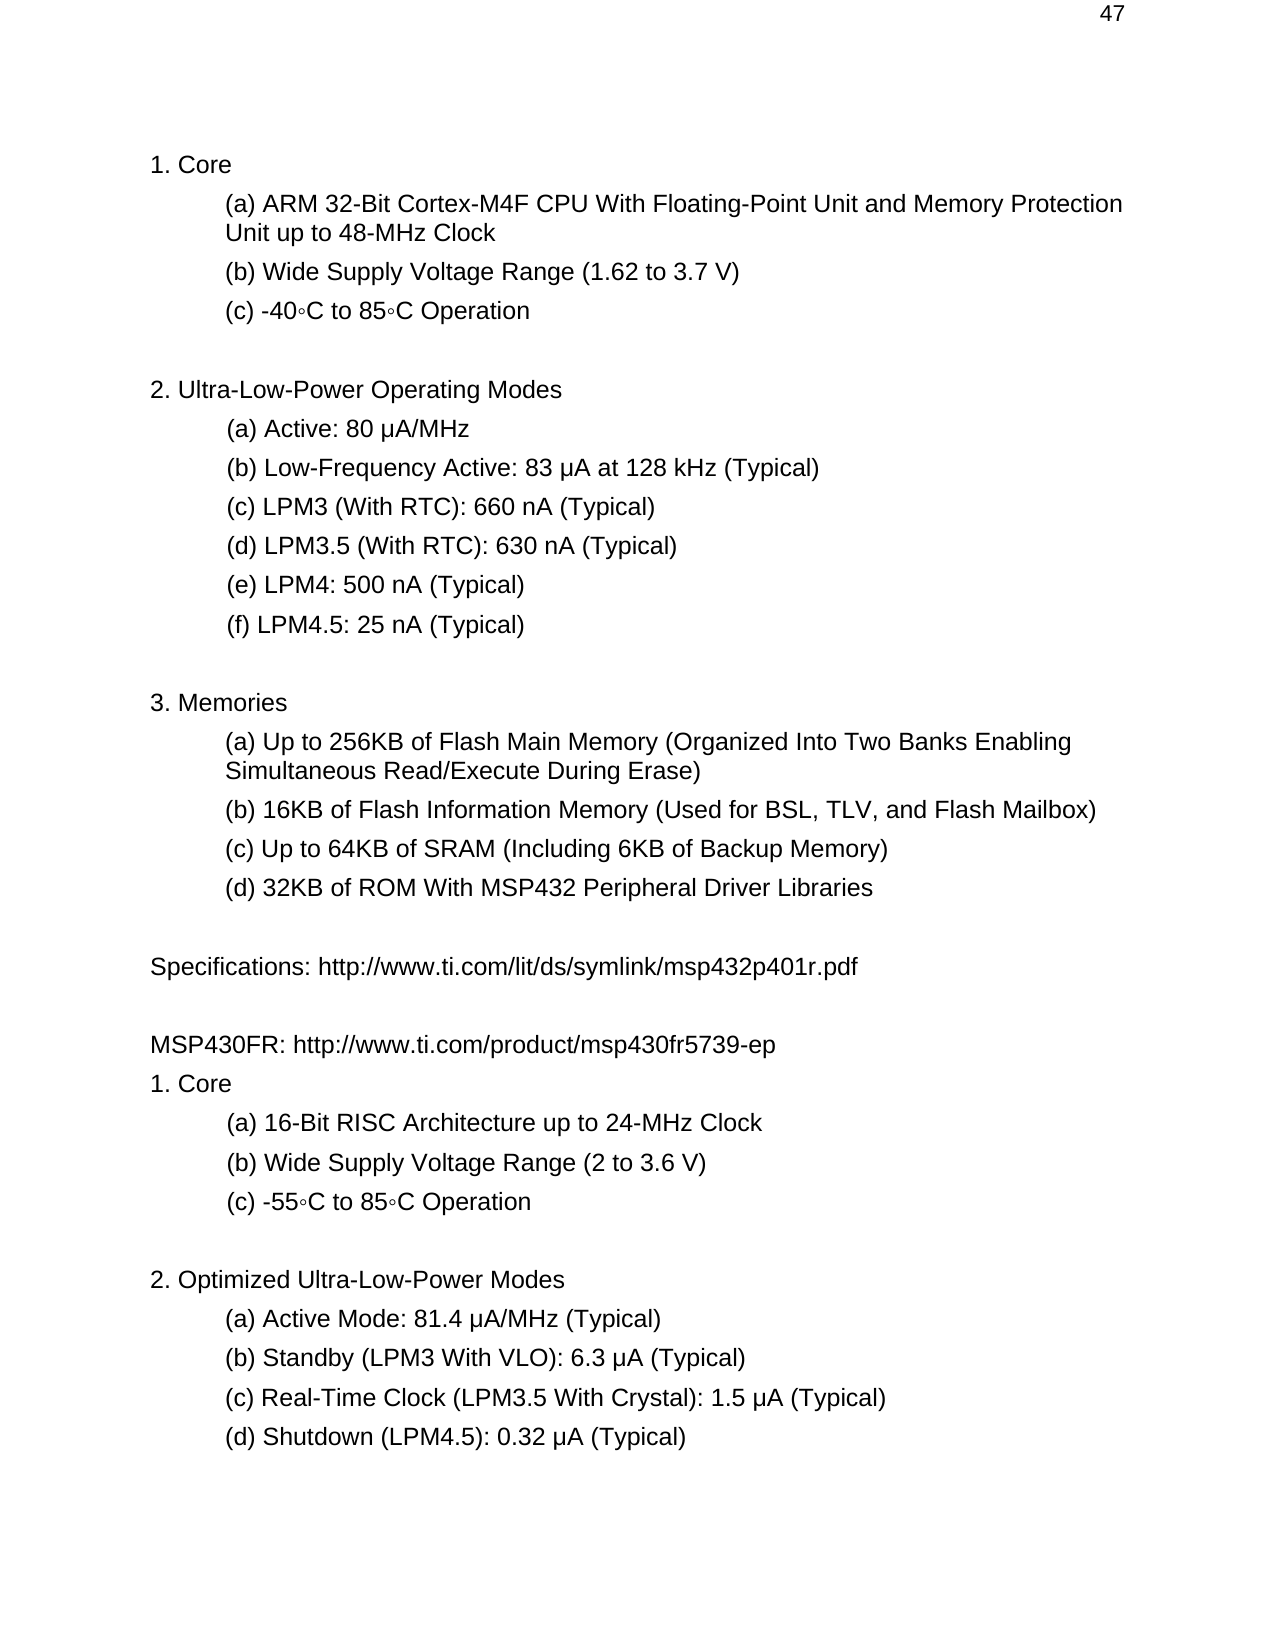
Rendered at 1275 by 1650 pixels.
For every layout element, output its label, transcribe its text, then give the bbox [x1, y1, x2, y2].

text (d) 32KB of ROM With MSP432 Peripheral Driver Libraries [225, 873, 1125, 902]
text (c) -40◦C to 85◦C Operation [225, 296, 1125, 325]
text (c) LPM3 (With RTC): 660 nA (Typical) [225, 492, 1125, 521]
text (d) LPM3.5 (With RTC): 630 nA (Typical) [225, 531, 1125, 560]
text (b) Standby (LPM3 With VLO): 6.3 μA (Typical) [225, 1343, 1125, 1372]
text (b) Wide Supply Voltage Range (2 to 3.6 V) [225, 1147, 1125, 1176]
text (e) LPM4: 500 nA (Typical) [225, 570, 1125, 599]
text (c) Up to 64KB of SRAM (Including 6KB of Backup Memory) [225, 834, 1125, 863]
text (a) ARM 32-Bit Cortex-M4F CPU With Floating-Point Unit and Memory Protection Unit up to 48-MHz Clock [225, 189, 1125, 247]
text Specifications: http://www.ti.com/lit/ds/symlink/msp432p401r.pdf [150, 952, 1125, 980]
text MSP430FR: http://www.ti.com/product/msp430fr5739-ep [150, 1030, 1125, 1059]
text (a) Active Mode: 81.4 μA/MHz (Typical) [225, 1304, 1125, 1333]
text (f) LPM4.5: 25 nA (Typical) [225, 609, 1125, 638]
text 3. Memories [150, 688, 1125, 717]
text (c) -55◦C to 85◦C Operation [225, 1187, 1125, 1215]
text (b) Wide Supply Voltage Range (1.62 to 3.7 V) [225, 257, 1125, 286]
text 2. Optimized Ultra-Low-Power Modes [150, 1265, 1125, 1294]
text (a) Up to 256KB of Flash Main Memory (Organized Into Two Banks Enabling Simultaneous Read/Execute During Erase) [225, 727, 1125, 784]
text (d) Shutdown (LPM4.5): 0.32 μA (Typical) [225, 1422, 1125, 1450]
text (a) 16-Bit RISC Architecture up to 24-MHz Clock [225, 1108, 1125, 1137]
text 1. Core [150, 150, 1125, 179]
text (b) Low-Frequency Active: 83 μA at 128 kHz (Typical) [225, 453, 1125, 482]
text (a) Active: 80 μA/MHz [225, 414, 1125, 442]
text (c) Real-Time Clock (LPM3.5 With Crystal): 1.5 μA (Typical) [225, 1382, 1125, 1411]
text (b) 16KB of Flash Information Memory (Used for BSL, TLV, and Flash Mailbox) [225, 795, 1125, 824]
text 2. Ultra-Low-Power Operating Modes [150, 374, 1125, 403]
text 1. Core [150, 1069, 1125, 1098]
